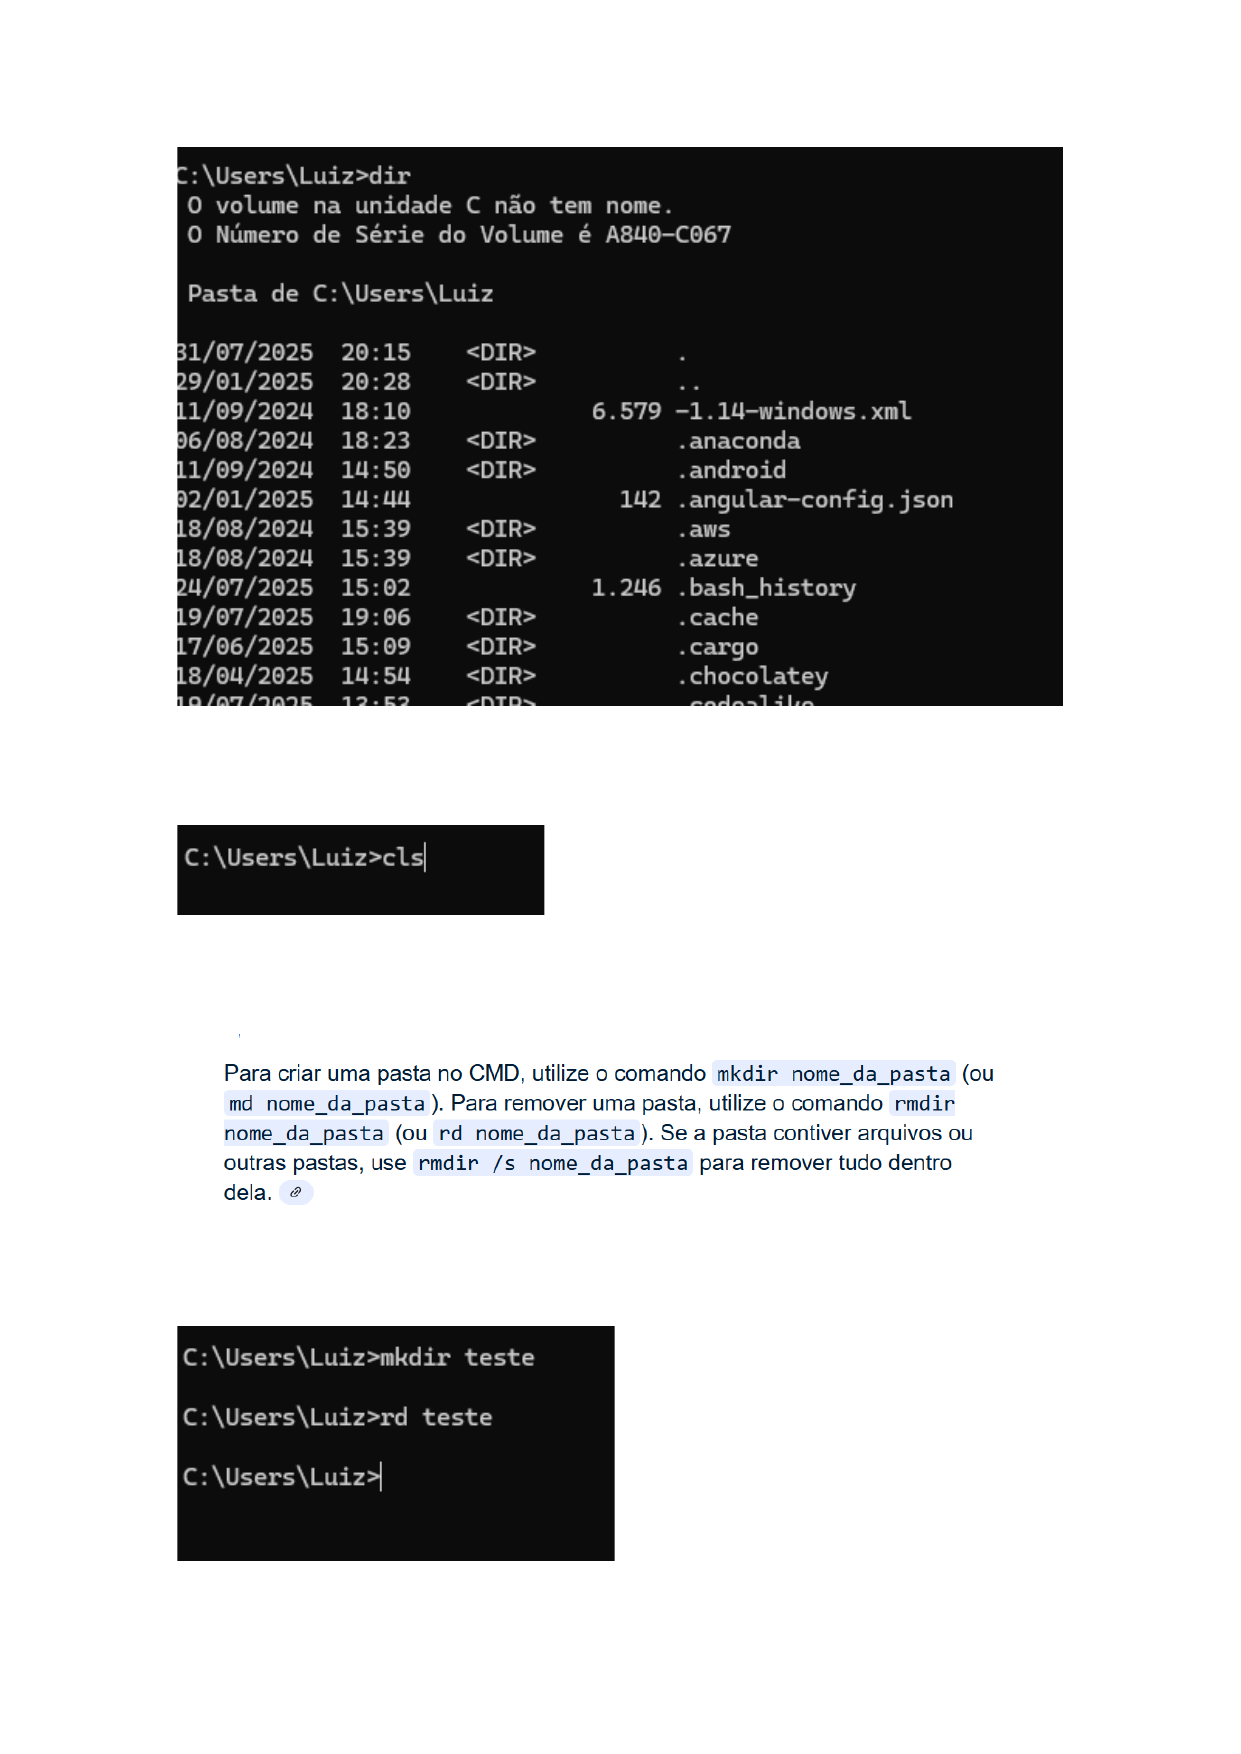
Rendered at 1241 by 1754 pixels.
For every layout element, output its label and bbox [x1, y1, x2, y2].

picture [177, 1034, 1063, 1206]
picture [177, 147, 1063, 706]
picture [177, 1326, 615, 1561]
picture [177, 825, 545, 915]
